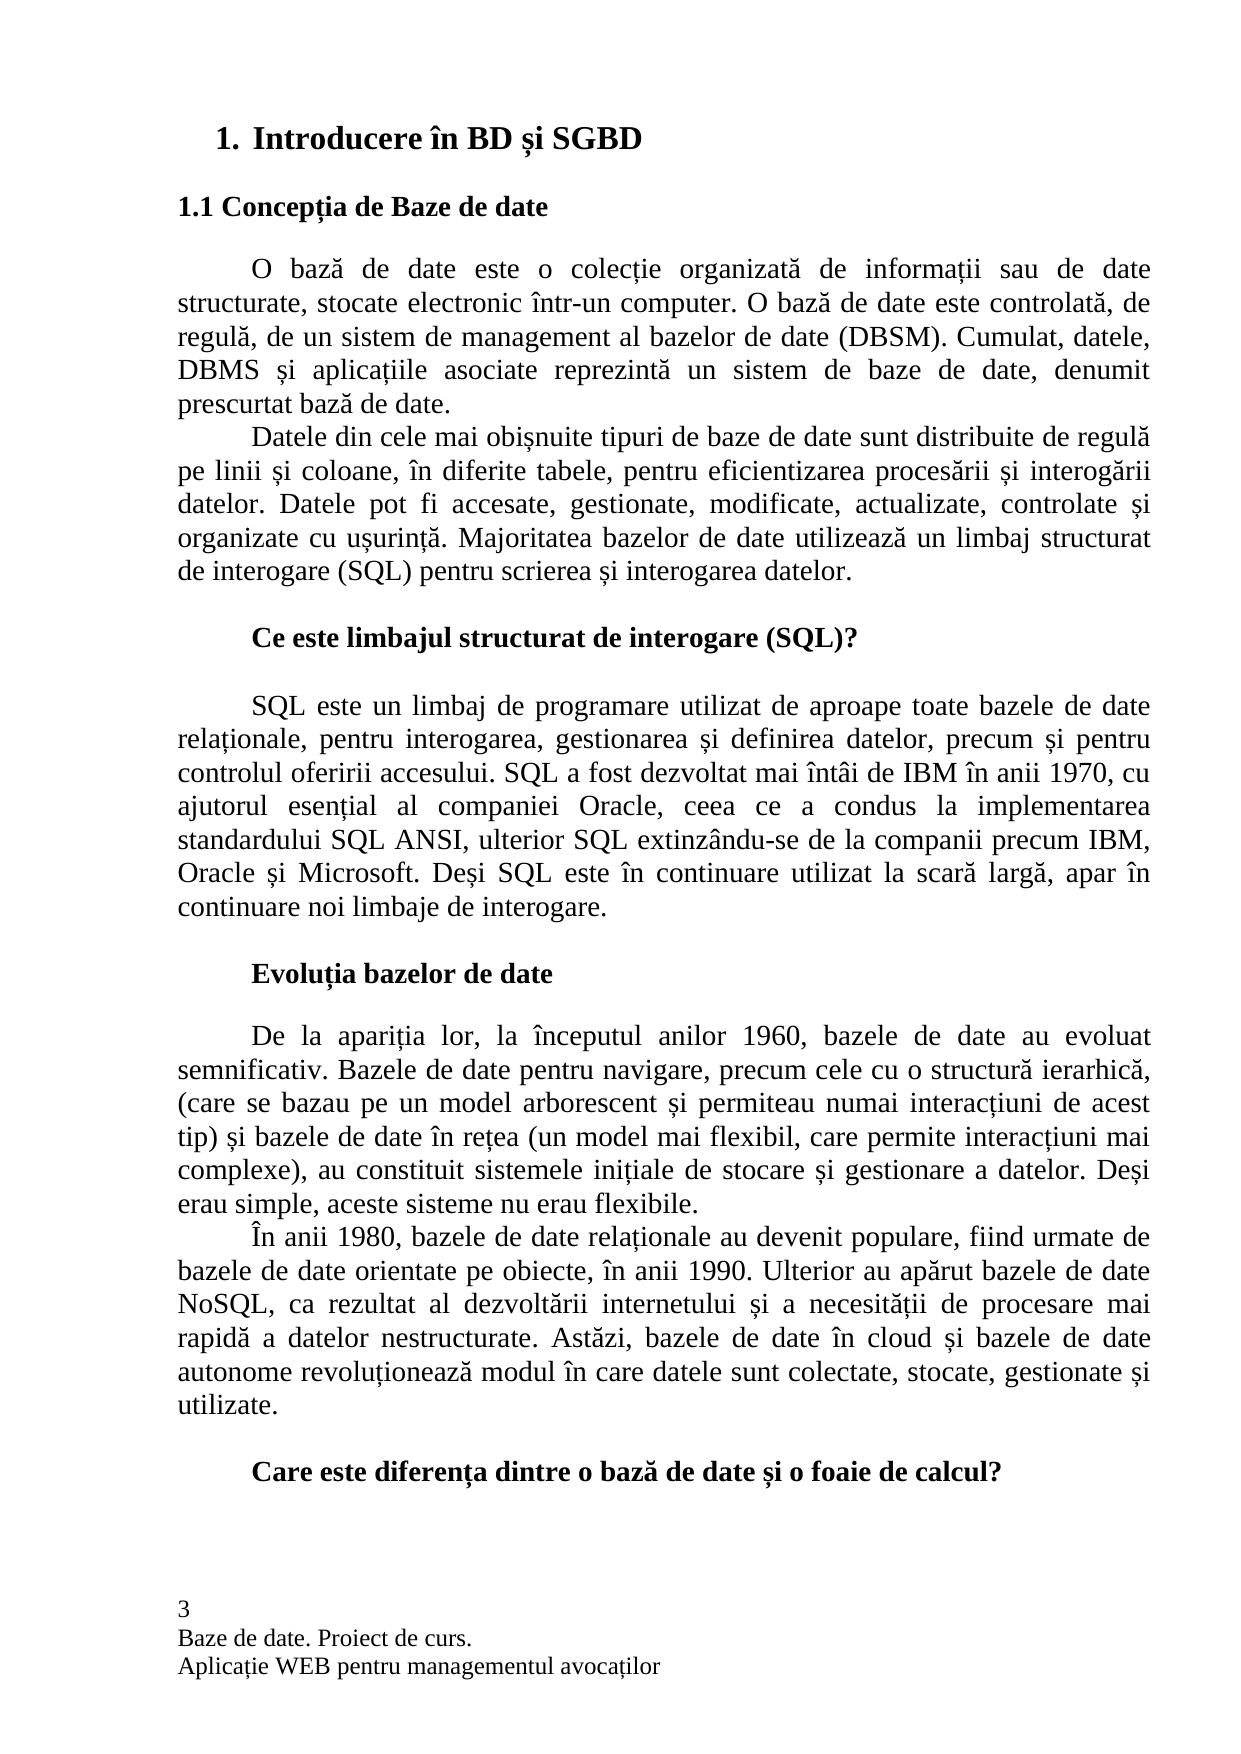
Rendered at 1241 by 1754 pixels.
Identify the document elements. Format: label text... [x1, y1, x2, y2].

subtitle 1.1 Concepția de Baze de date [177, 189, 1152, 223]
text O bază de date este o colecție organizată de informații sau de date structurate, stocate electronic într-un computer. O bază de date este controlată, de regulă, de un sistem de management al bazelor de date (DBSM). Cumulat, datele, DBMS și aplicațiile asociate reprezintă un sistem de baze de date, denumit prescurtat bază de date. [177, 252, 1152, 419]
text Ce este limbajul structurat de interogare (SQL)? [177, 621, 1152, 654]
text SQL este un limbaj de programare utilizat de aproape toate bazele de date relaționale, pentru interogarea, gestionarea și definirea datelor, precum și pentru controlul oferirii accesului. SQL a fost dezvoltat mai întâi de IBM în anii 1970, cu ajutorul esențial al companiei Oracle, ceea ce a condus la implementarea standardului SQL ANSI, ulterior SQL extinzându-se de la companii precum IBM, Oracle și Microsoft. Deși SQL este în continuare utilizat la scară largă, apar în continuare noi limbaje de interogare. [177, 688, 1152, 922]
text În anii 1980, bazele de date relaționale au devenit populare, fiind urmate de bazele de date orientate pe obiecte, în anii 1990. Ulterior au apărut bazele de date NoSQL, ca rezultat al dezvoltării internetului și a necesității de procesare mai rapidă a datelor nestructurate. Astăzi, bazele de date în cloud și bazele de date autonome revoluționează modul în care datele sunt colectate, stocate, gestionate și utilizate. [177, 1219, 1152, 1421]
text De la apariția lor, la începutul anilor 1960, bazele de date au evoluat semnificativ. Bazele de date pentru navigare, precum cele cu o structură ierarhică, (care se bazau pe un model arborescent și permiteau numai interacțiuni de acest tip) și bazele de date în rețea (un model mai flexibil, care permite interacțiuni mai complexe), au constituit sistemele inițiale de stocare și gestionare a datelor. Deși erau simple, aceste sisteme nu erau flexibile. [177, 1018, 1152, 1219]
subtitle Introducere în BD și SGBD [215, 118, 1152, 156]
text Care este diferența dintre o bază de date și o foaie de calcul? [177, 1454, 1152, 1488]
text Evoluția bazelor de date [177, 956, 1152, 989]
text Datele din cele mai obișnuite tipuri de baze de date sunt distribuite de regulă pe linii și coloane, în diferite tabele, pentru eficientizarea procesării și interogării datelor. Datele pot fi accesate, gestionate, modificate, actualizate, controlate și organizate cu ușurință. Majoritatea bazelor de date utilizează un limbaj structurat de interogare (SQL) pentru scrierea și interogarea datelor. [177, 419, 1152, 587]
